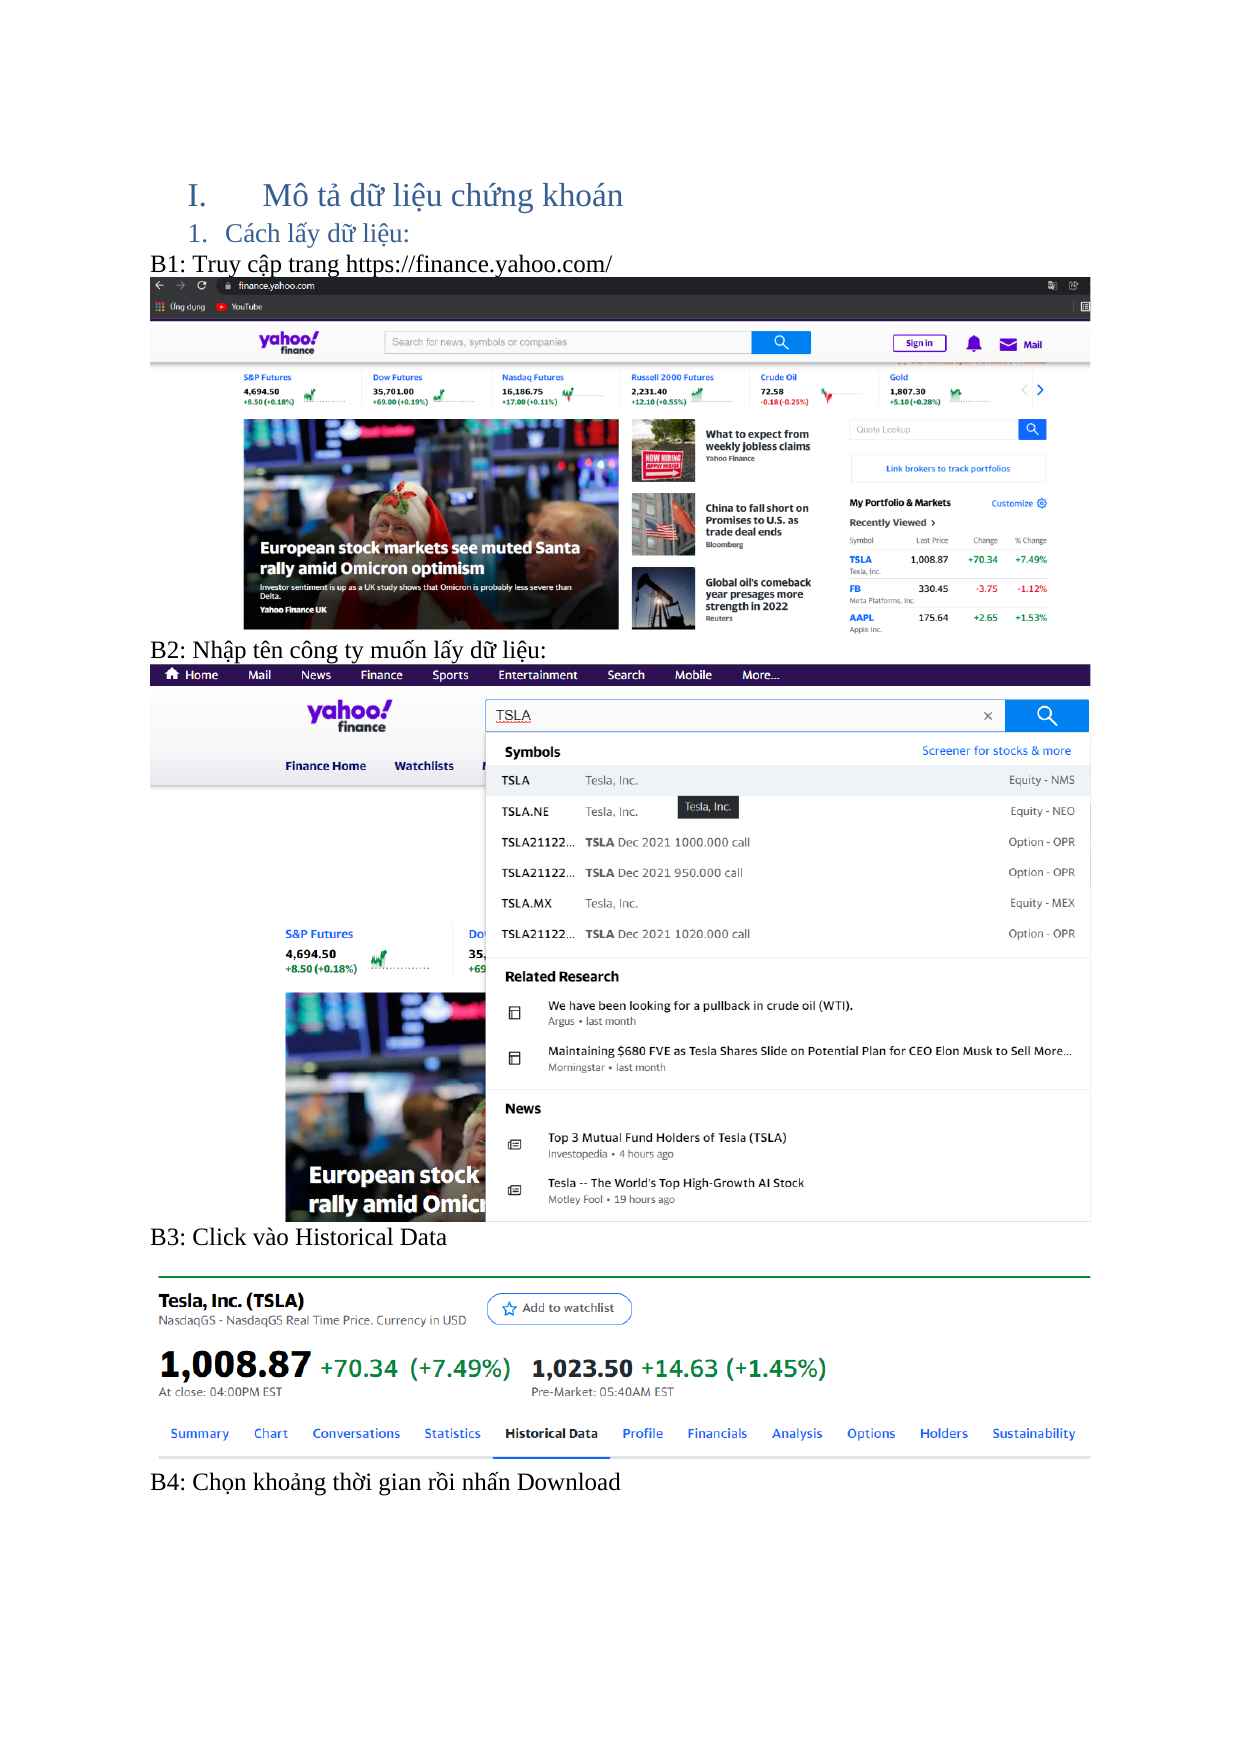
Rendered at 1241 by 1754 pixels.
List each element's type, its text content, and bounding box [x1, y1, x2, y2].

picture [150, 277, 1091, 636]
subtitle Mô tả dữ liệu chứng khoán [187, 175, 1090, 213]
text B3: Click vào Historical Data [150, 1222, 1090, 1251]
text B4: Chọn khoảng thời gian rồi nhấn Download [150, 1467, 1090, 1496]
text B1: Truy cập trang https://finance.yahoo.com/ [150, 249, 1090, 277]
picture [150, 664, 1091, 1222]
subtitle Cách lấy dữ liệu: [187, 217, 1090, 249]
text B2: Nhập tên công ty muốn lấy dữ liệu: [150, 636, 1090, 664]
picture [150, 1276, 1091, 1463]
